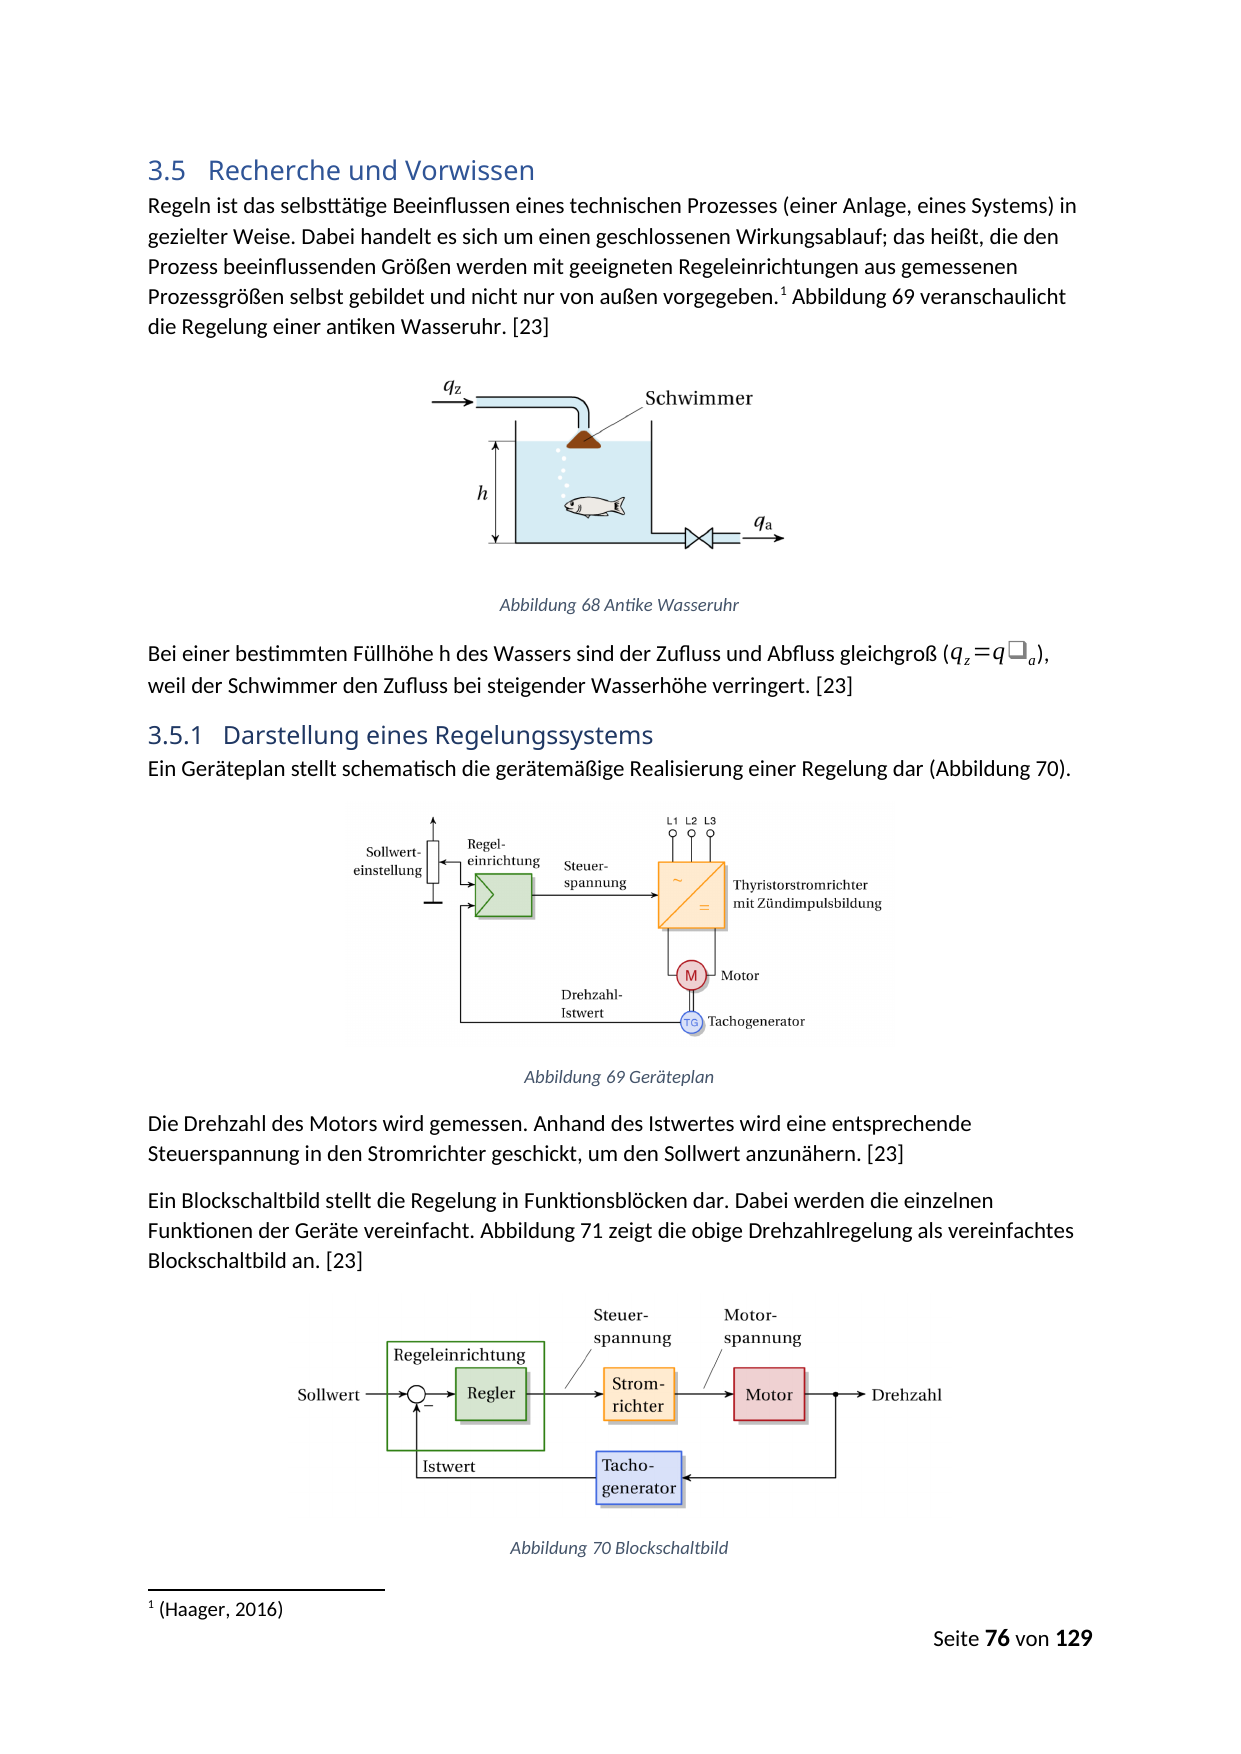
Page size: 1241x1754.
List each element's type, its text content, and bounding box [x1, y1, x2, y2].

text Ein Blockschaltbild stellt die Regelung in Funktionsblöcken dar. Dabei werden die einzelnen Funktionen der Geräte vereinfacht. Abbildung 71 zeigt die obige Drehzahlregelung als vereinfachtes Blockschaltbild an. [23] [148, 1186, 1093, 1274]
subtitle Recherche und Vorwissen [148, 152, 1093, 189]
picture [418, 359, 822, 575]
text Regeln ist das selbsttätige Beeinflussen eines technischen Prozesses (einer Anlage, eines Systems) in gezielter Weise. Dabei handelt es sich um einen geschlossenen Wirkungsablauf; das heißt, die den Prozess beeinflussenden Größen werden mit geeigneten Regeleinrichtungen aus gemessenen Prozessgrößen selbst gebildet und nicht nur von außen vorgegeben. Abbildung 69 veranschaulicht die Regelung einer antiken Wasseruhr. [23] [148, 192, 1093, 340]
text Ein Geräteplan stellt schematisch die gerätemäßige Realisierung einer Regelung dar (Abbildung 70). [148, 754, 1093, 782]
text Bei einer bestimmten Füllhöhe h des Wassers sind der Zufluss und Abfluss gleichgroß (), weil der Schwimmer den Zufluss bei steigender Wasserhöhe verringert. [23] [148, 637, 1093, 699]
text Die Drehzahl des Motors wird gemessen. Anhand des Istwertes wird eine entsprechende Steuerspannung in den Stromrichter geschickt, um den Sollwert anzunähern. [23] [148, 1109, 1093, 1167]
subtitle Darstellung eines Regelungssystems [148, 718, 1093, 752]
picture [287, 1293, 953, 1518]
picture [345, 801, 895, 1047]
